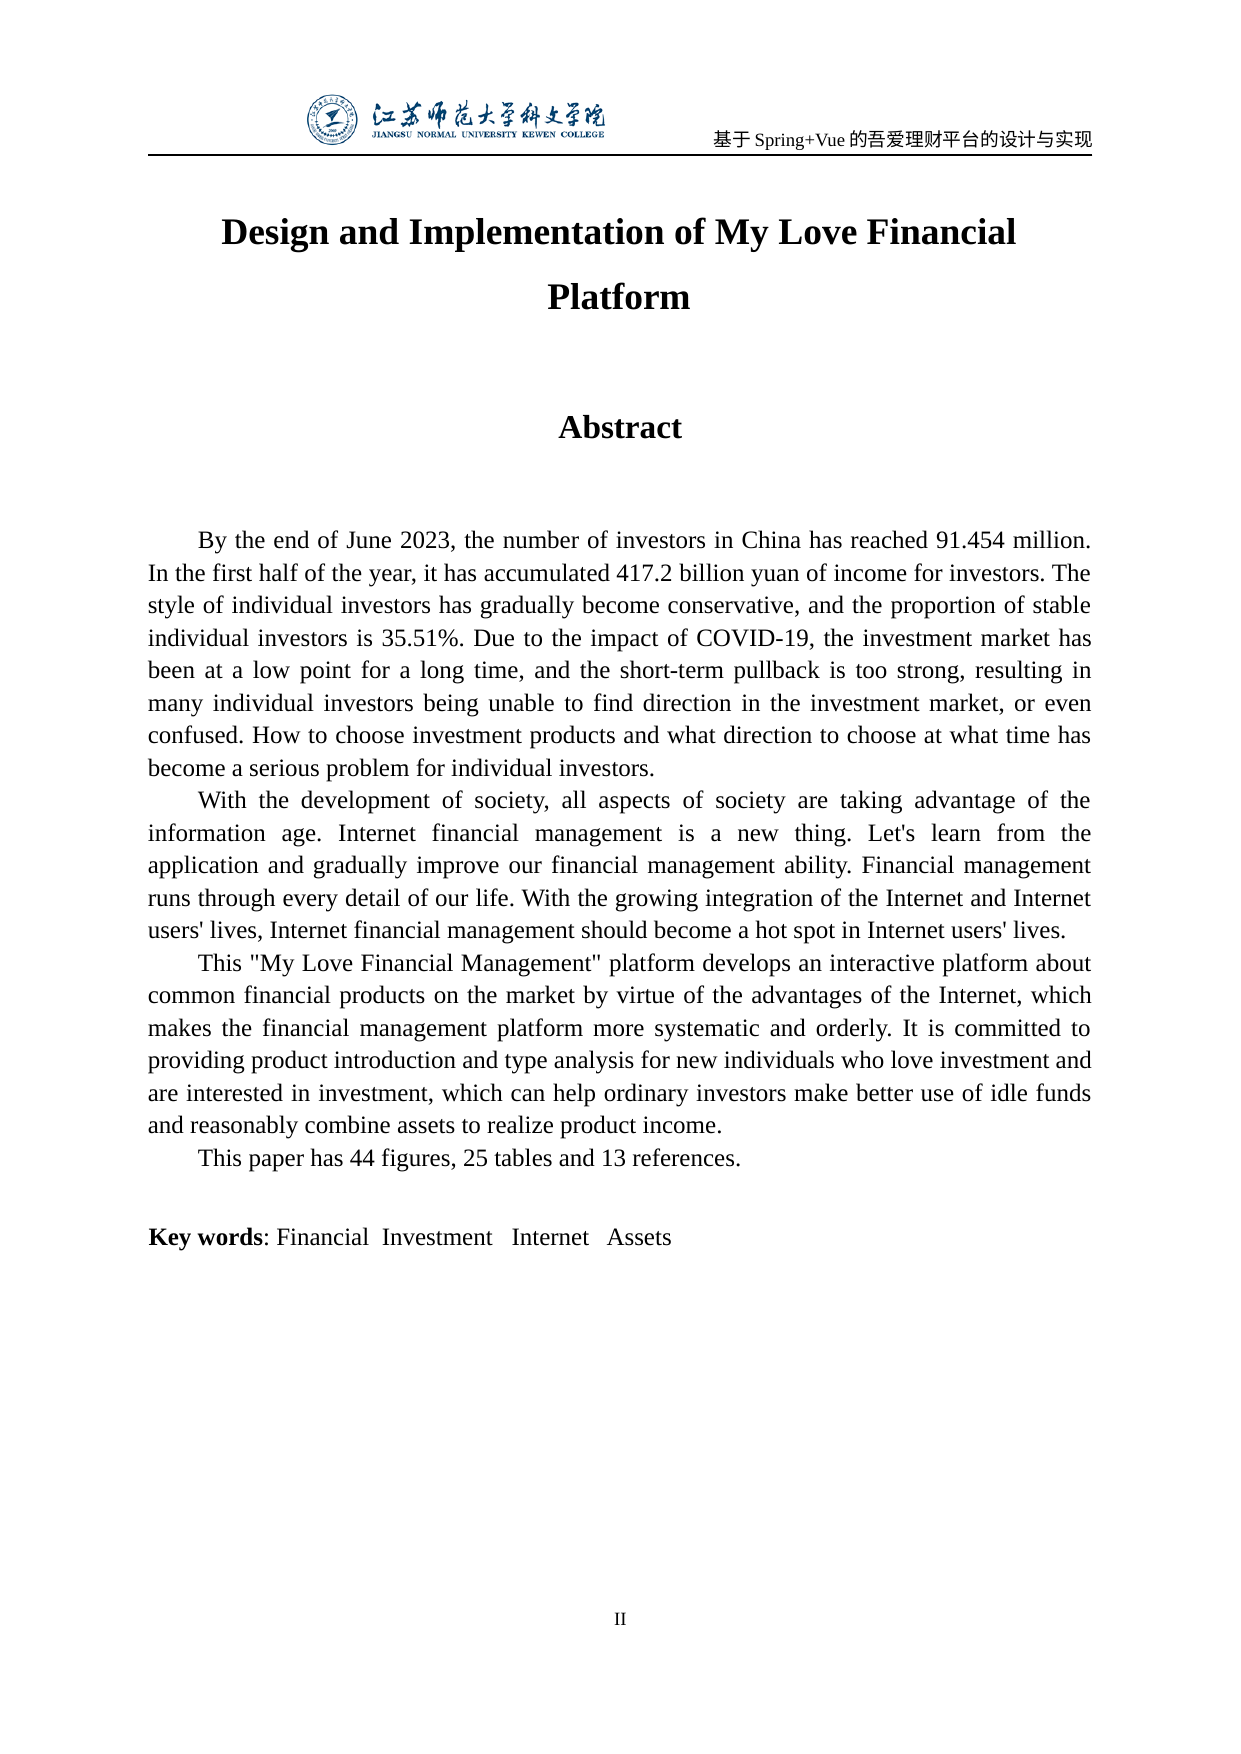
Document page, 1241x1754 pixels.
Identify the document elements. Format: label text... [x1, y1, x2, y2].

text With the development of society, all aspects of society are taking advantage of the information age. Internet financial management is a new thing. Let's learn from the application and gradually improve our financial management ability. Financial management runs through every detail of our life. With the growing integration of the Internet and Internet users' lives, Internet financial management should become a hot spot in Internet users' lives. [148, 783, 1092, 946]
text This paper has 44 figures, 25 tables and 13 references. [148, 1141, 1092, 1173]
text By the end of June 2023, the number of investors in China has reached 91.454 million. In the first half of the year, it has accumulated 417.2 billion yuan of income for investors. The style of individual investors has gradually become conservative, and the proportion of stable individual investors is 35.51%. Due to the impact of COVID-19, the investment market has been at a low point for a long time, and the short-term pullback is too strong, resulting in many individual investors being unable to find direction in the investment market, or even confused. How to choose investment products and what direction to choose at what time has become a serious problem for individual investors. [148, 523, 1092, 783]
text Abstract [148, 393, 1092, 458]
text This "My Love Financial Management" platform develops an interactive platform about common financial products on the market by virtue of the advantages of the Internet, which makes the financial management platform more systematic and orderly. It is committed to providing product introduction and type analysis for new individuals who love investment and are interested in investment, which can help ordinary investors make better use of idle funds and reasonably combine assets to realize product income. [148, 946, 1092, 1141]
text Design and Implementation of My Love Financial Platform [148, 198, 1090, 328]
picture [292, 88, 620, 147]
text Key words: Financial Investment Internet Assets [148, 1220, 1092, 1253]
